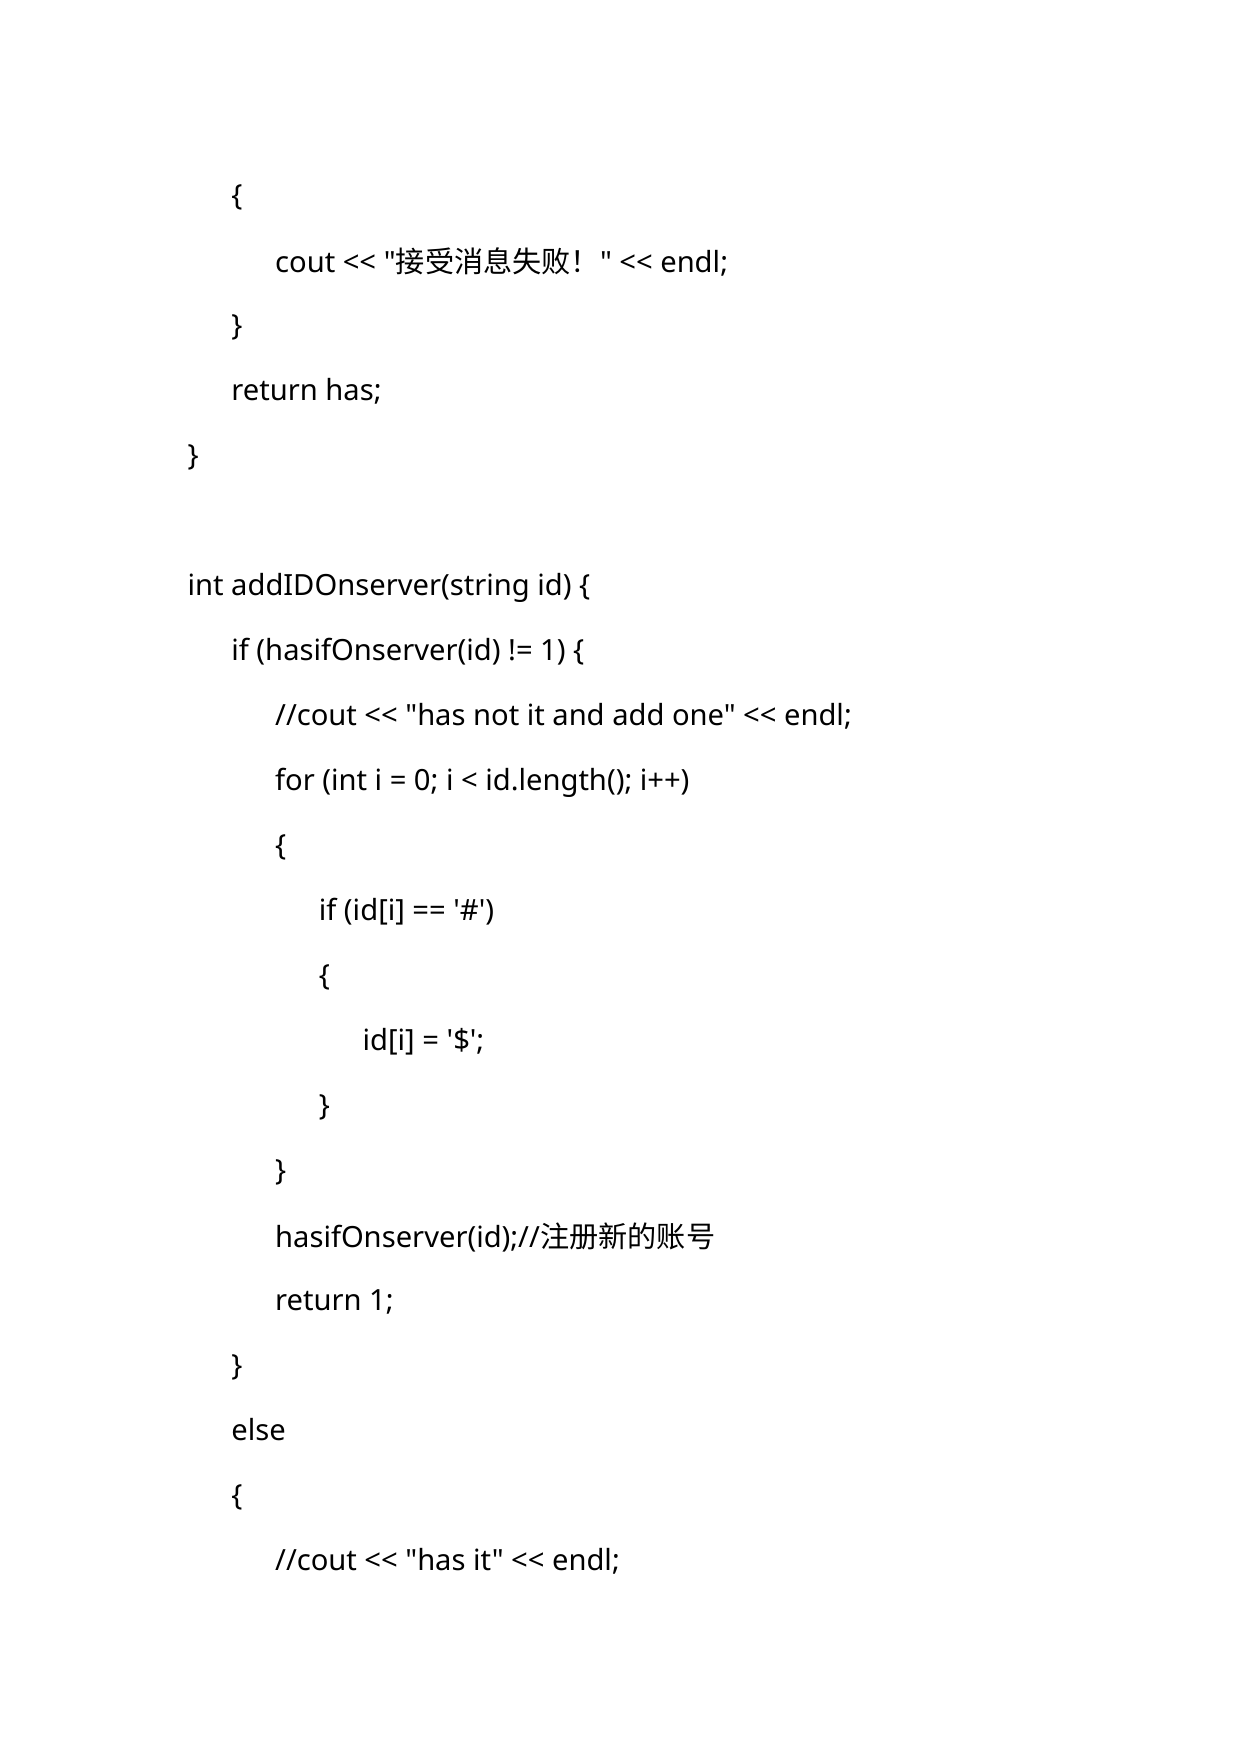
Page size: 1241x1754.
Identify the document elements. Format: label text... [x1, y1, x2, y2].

text return 1; [187, 1267, 1053, 1332]
text } [187, 1072, 1053, 1137]
text { [187, 1462, 1053, 1527]
text else [187, 1397, 1053, 1462]
text id[i] = '$'; [187, 1007, 1053, 1072]
text cout << "接受消息失败！" << endl; [187, 227, 1053, 292]
text //cout << "has it" << endl; [187, 1527, 1053, 1592]
text if (id[i] == '#') [187, 877, 1053, 942]
text int addIDOnserver(string id) { [187, 552, 1053, 617]
text return has; [187, 357, 1053, 422]
text hasifOnserver(id);//注册新的账号 [187, 1202, 1053, 1267]
text } [187, 422, 1053, 487]
text if (hasifOnserver(id) != 1) { [187, 617, 1053, 682]
text for (int i = 0; i < id.length(); i++) [187, 747, 1053, 812]
text } [187, 1137, 1053, 1202]
text { [187, 812, 1053, 877]
text { [187, 942, 1053, 1007]
text //cout << "has not it and add one" << endl; [187, 682, 1053, 747]
text } [187, 1332, 1053, 1397]
text } [187, 292, 1053, 357]
text { [187, 162, 1053, 227]
